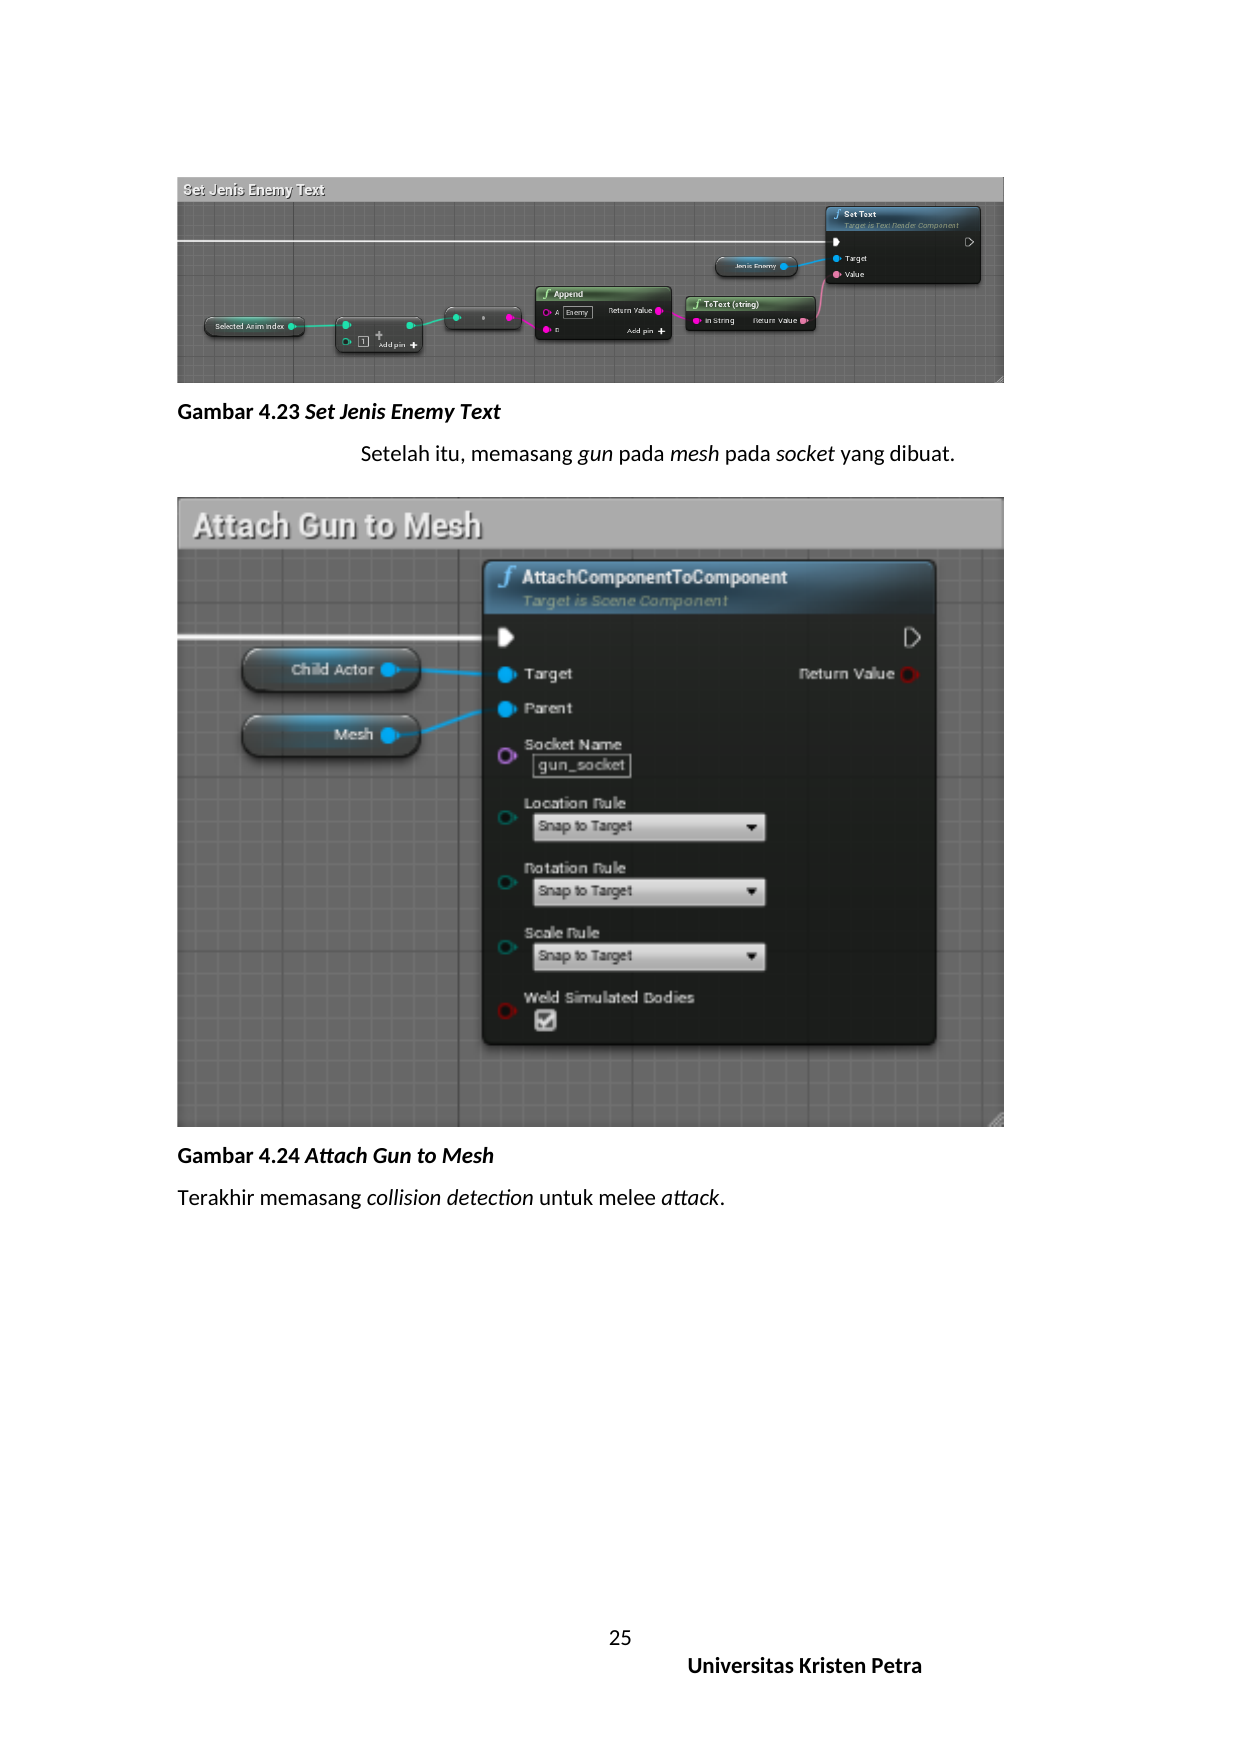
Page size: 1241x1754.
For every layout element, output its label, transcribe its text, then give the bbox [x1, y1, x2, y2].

picture [177, 177, 1004, 383]
picture [177, 497, 1004, 1127]
text Terakhir memasang collision detection untuk melee attack. [177, 1183, 1063, 1211]
text Setelah itu, memasang gun pada mesh pada socket yang dibuat. [276, 439, 1063, 467]
